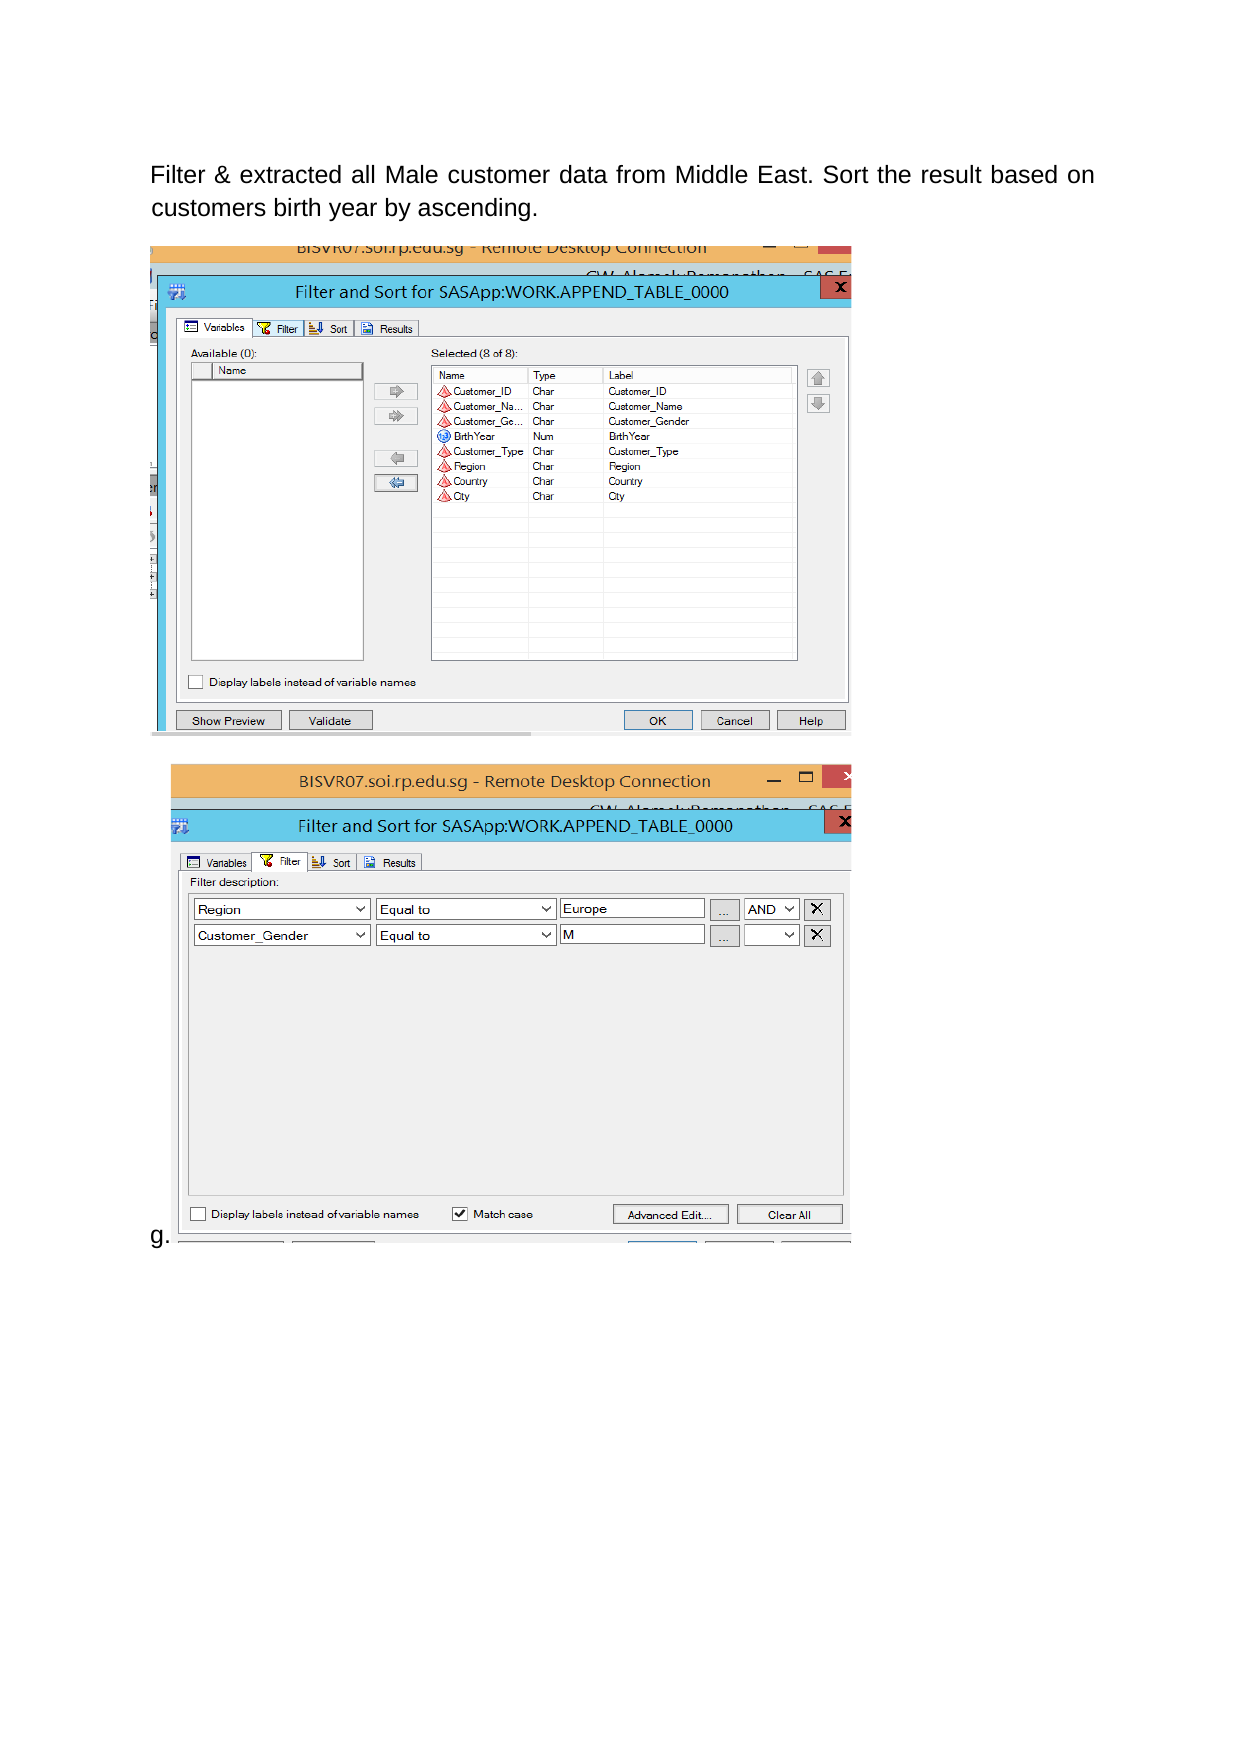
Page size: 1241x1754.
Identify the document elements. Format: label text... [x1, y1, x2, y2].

text Filter & extracted all Male customer data from Middle East. Sort the result based on customers birth year by ascending. [150, 161, 1097, 221]
picture [150, 246, 852, 736]
picture [170, 763, 852, 1243]
